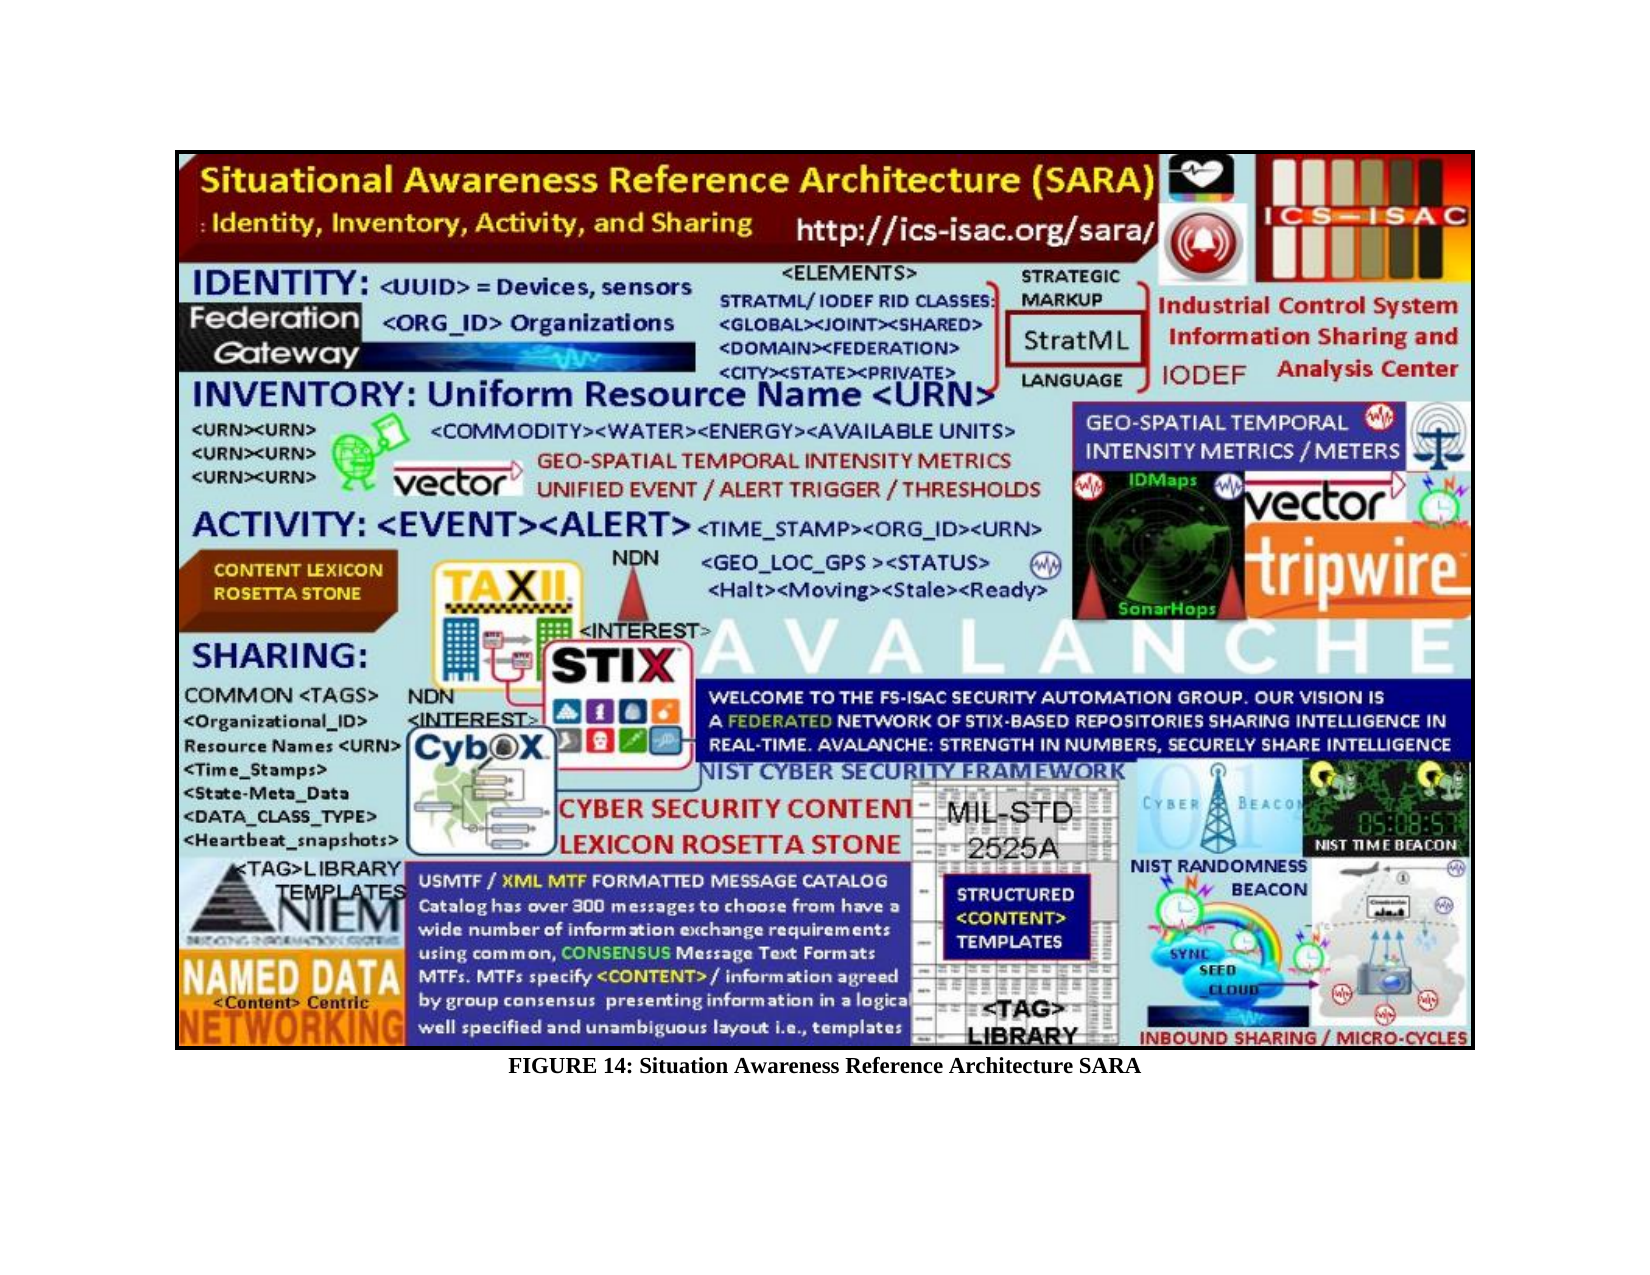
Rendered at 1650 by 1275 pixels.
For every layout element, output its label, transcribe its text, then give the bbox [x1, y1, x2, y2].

text FIGURE 14: Situation Awareness Reference Architecture SARA [37, 1052, 1612, 1078]
picture [179, 154, 1471, 1046]
